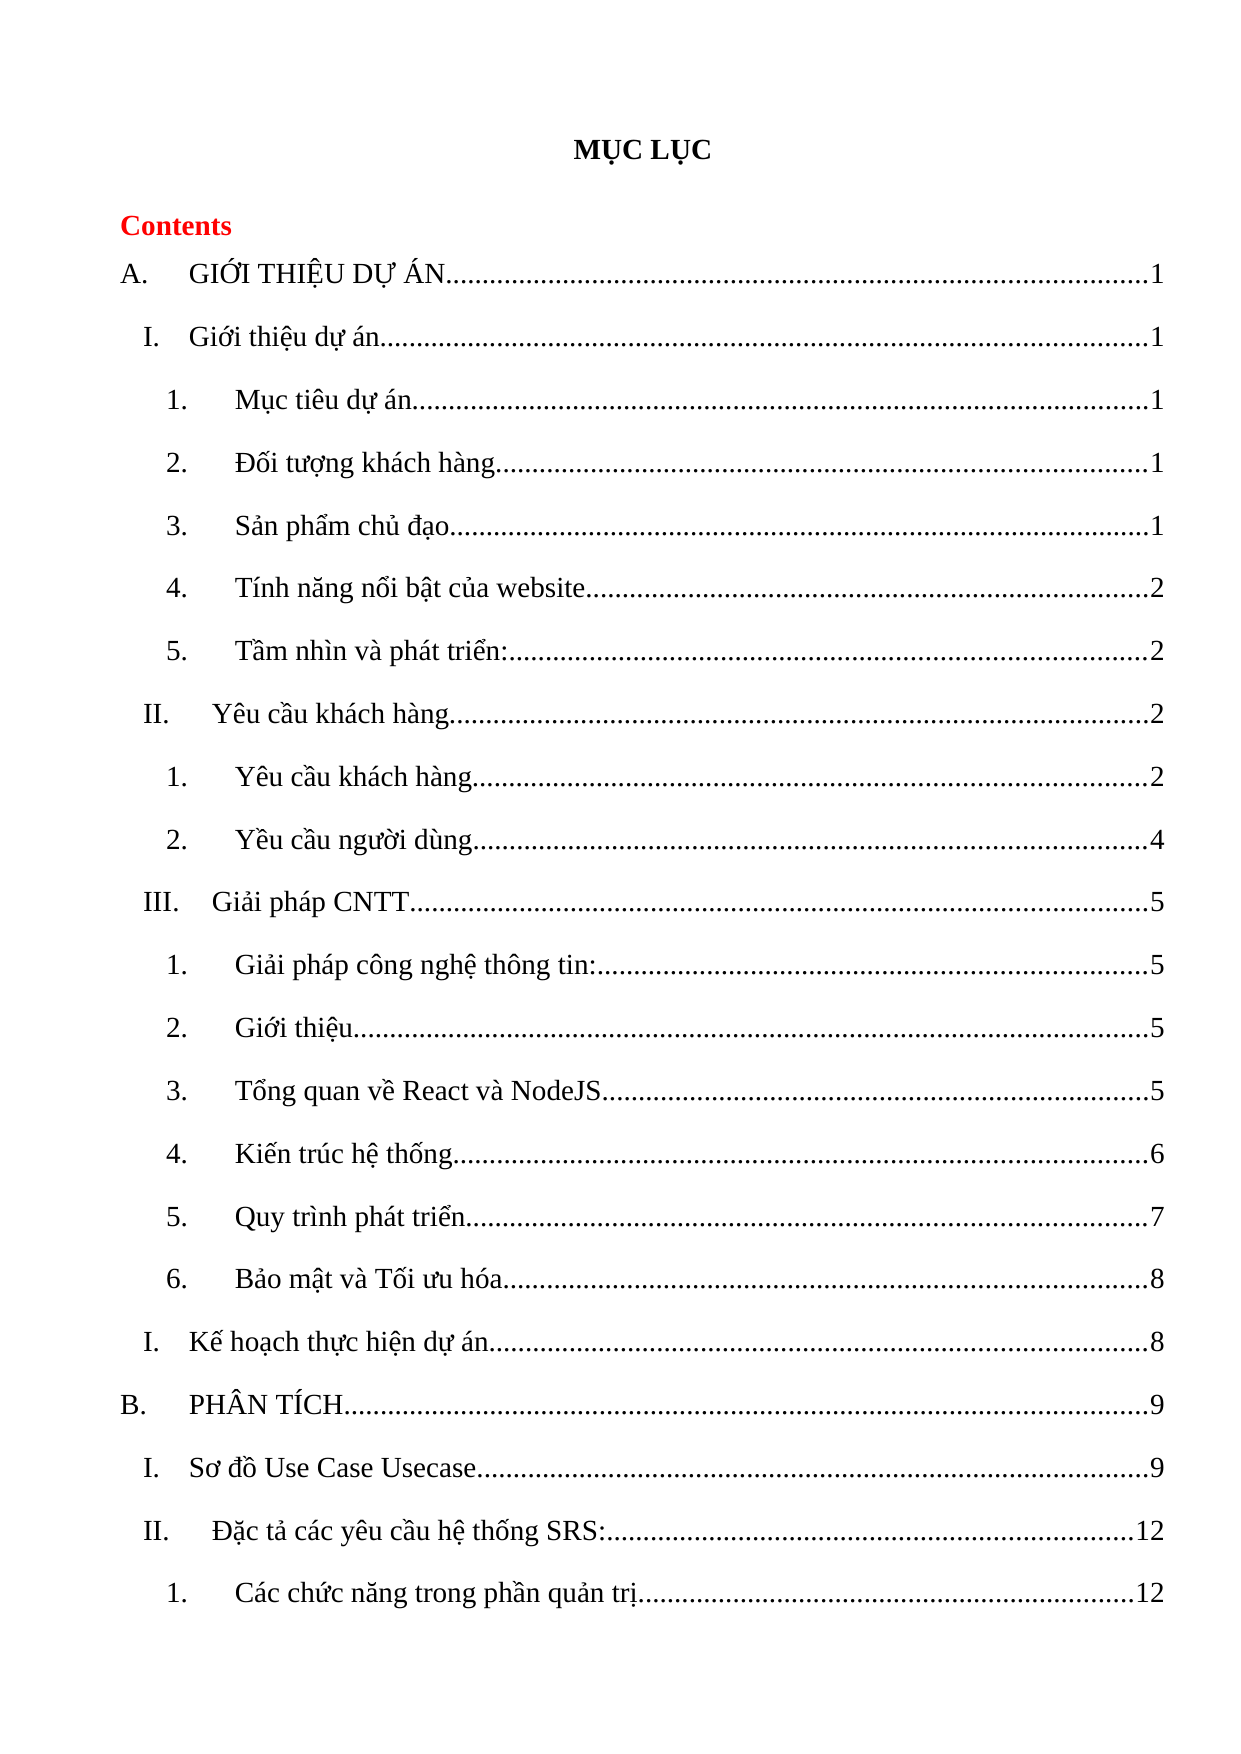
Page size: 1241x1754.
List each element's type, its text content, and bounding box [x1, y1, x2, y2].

text Contents [120, 208, 1165, 241]
text MỤC LỤC [120, 132, 1165, 166]
